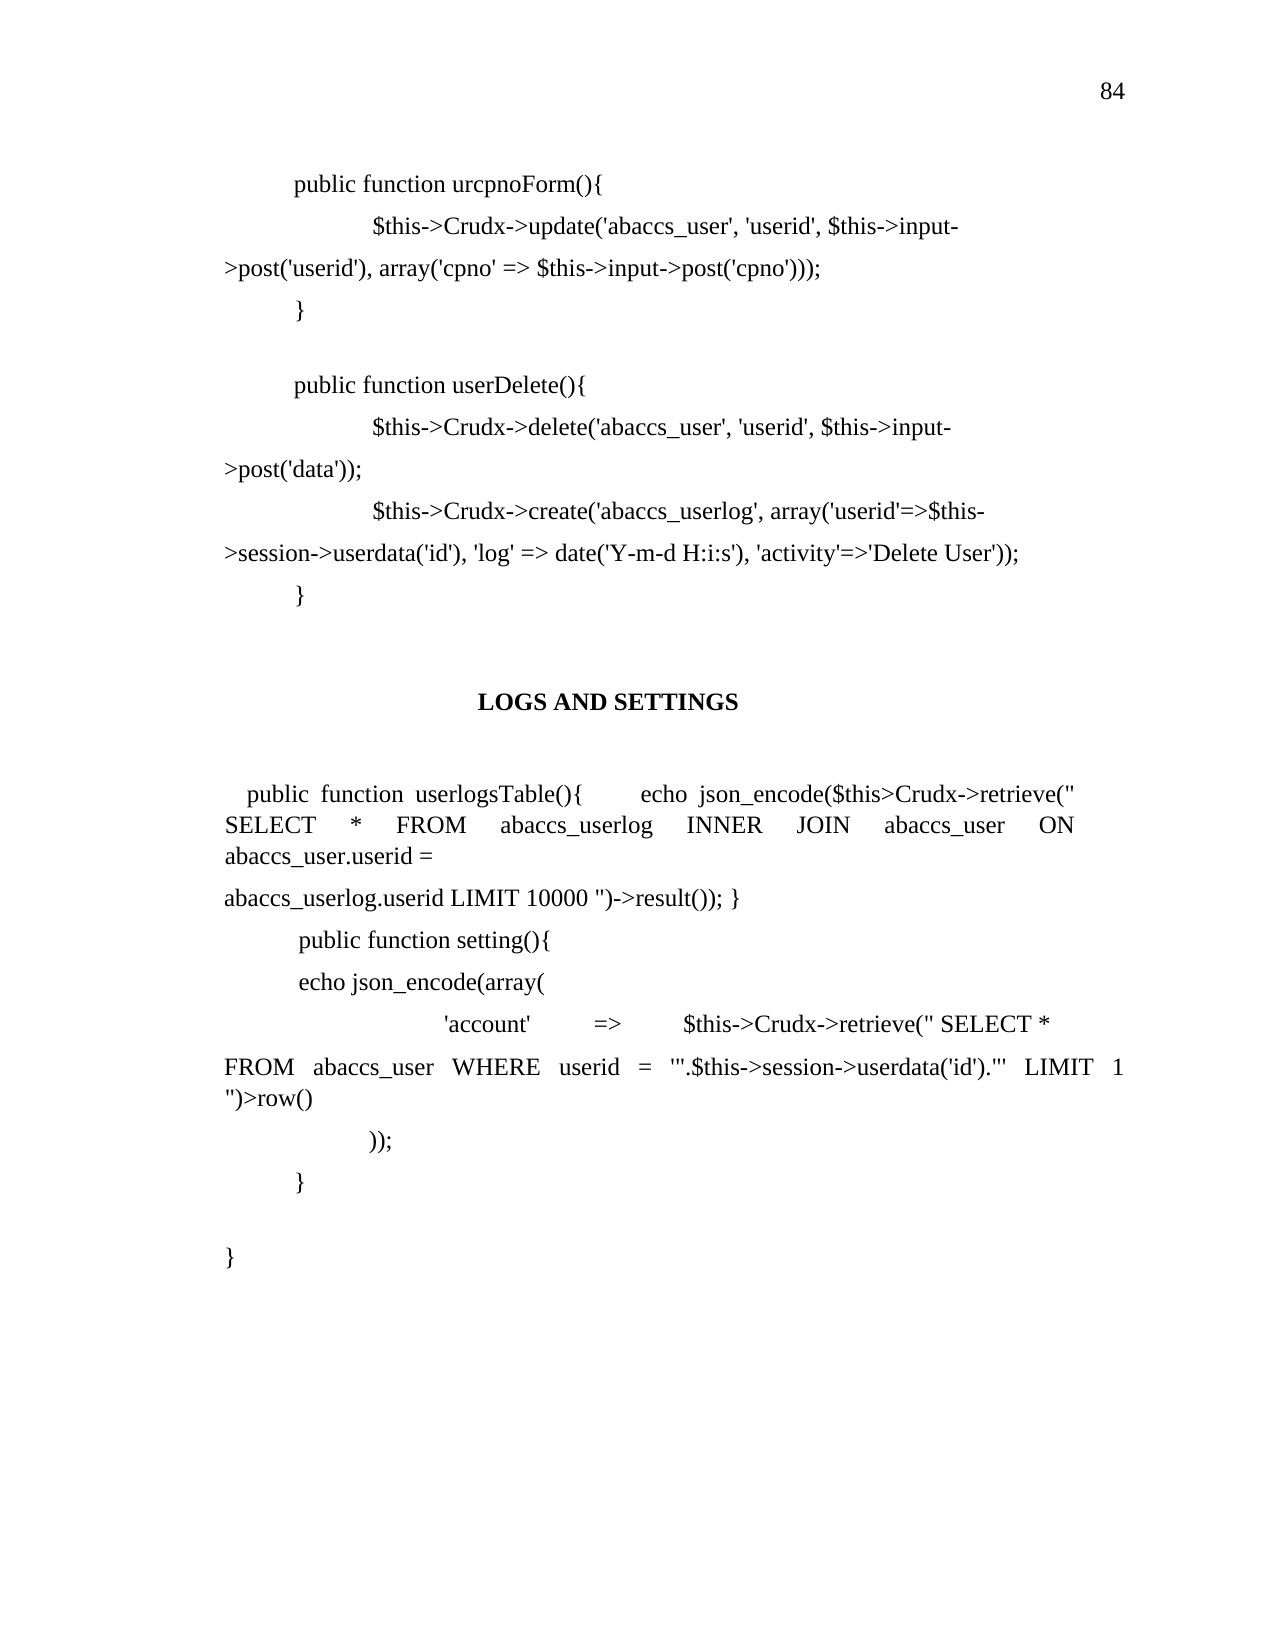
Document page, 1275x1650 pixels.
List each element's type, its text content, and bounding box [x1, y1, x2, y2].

text abaccs_userlog.userid LIMIT 10000 ")->result()); } [224, 883, 1125, 912]
text $this->Crudx->delete('abaccs_user', 'userid', $this->input- [148, 412, 1138, 441]
text public function userDelete(){ [148, 370, 1138, 399]
text $this->Crudx->update('abaccs_user', 'userid', $this->input- [148, 211, 1138, 240]
text } [224, 1242, 1125, 1270]
text >post('data')); [224, 454, 1125, 483]
text FROM abaccs_user WHERE userid = '".$this->session->userdata('id')."' LIMIT 1 ")>row() [224, 1052, 1125, 1112]
text >session->userdata('id'), 'log' => date('Y-m-d H:i:s'), 'activity'=>'Delete User')); [224, 538, 1125, 567]
text } [148, 580, 1138, 609]
text public function userlogsTable(){ echo json_encode($this>Crudx->retrieve(" SELECT * FROM abaccs_userlog INNER JOIN abaccs_user ON abaccs_user.userid = [224, 779, 1075, 870]
text public function setting(){ echo json_encode(array( [149, 925, 621, 996]
subtitle LOGS AND SETTINGS [219, 687, 997, 716]
text 'account' => $this->Crudx->retrieve(" SELECT * [148, 1009, 1138, 1038]
text $this->Crudx->create('abaccs_userlog', array('userid'=>$this- [148, 496, 1138, 525]
text public function urcpnoForm(){ [148, 169, 1138, 198]
text )); [148, 1125, 1138, 1154]
text >post('userid'), array('cpno' => $this->input->post('cpno'))); [224, 253, 1125, 282]
text } [148, 1167, 1138, 1196]
text } [148, 295, 1138, 324]
